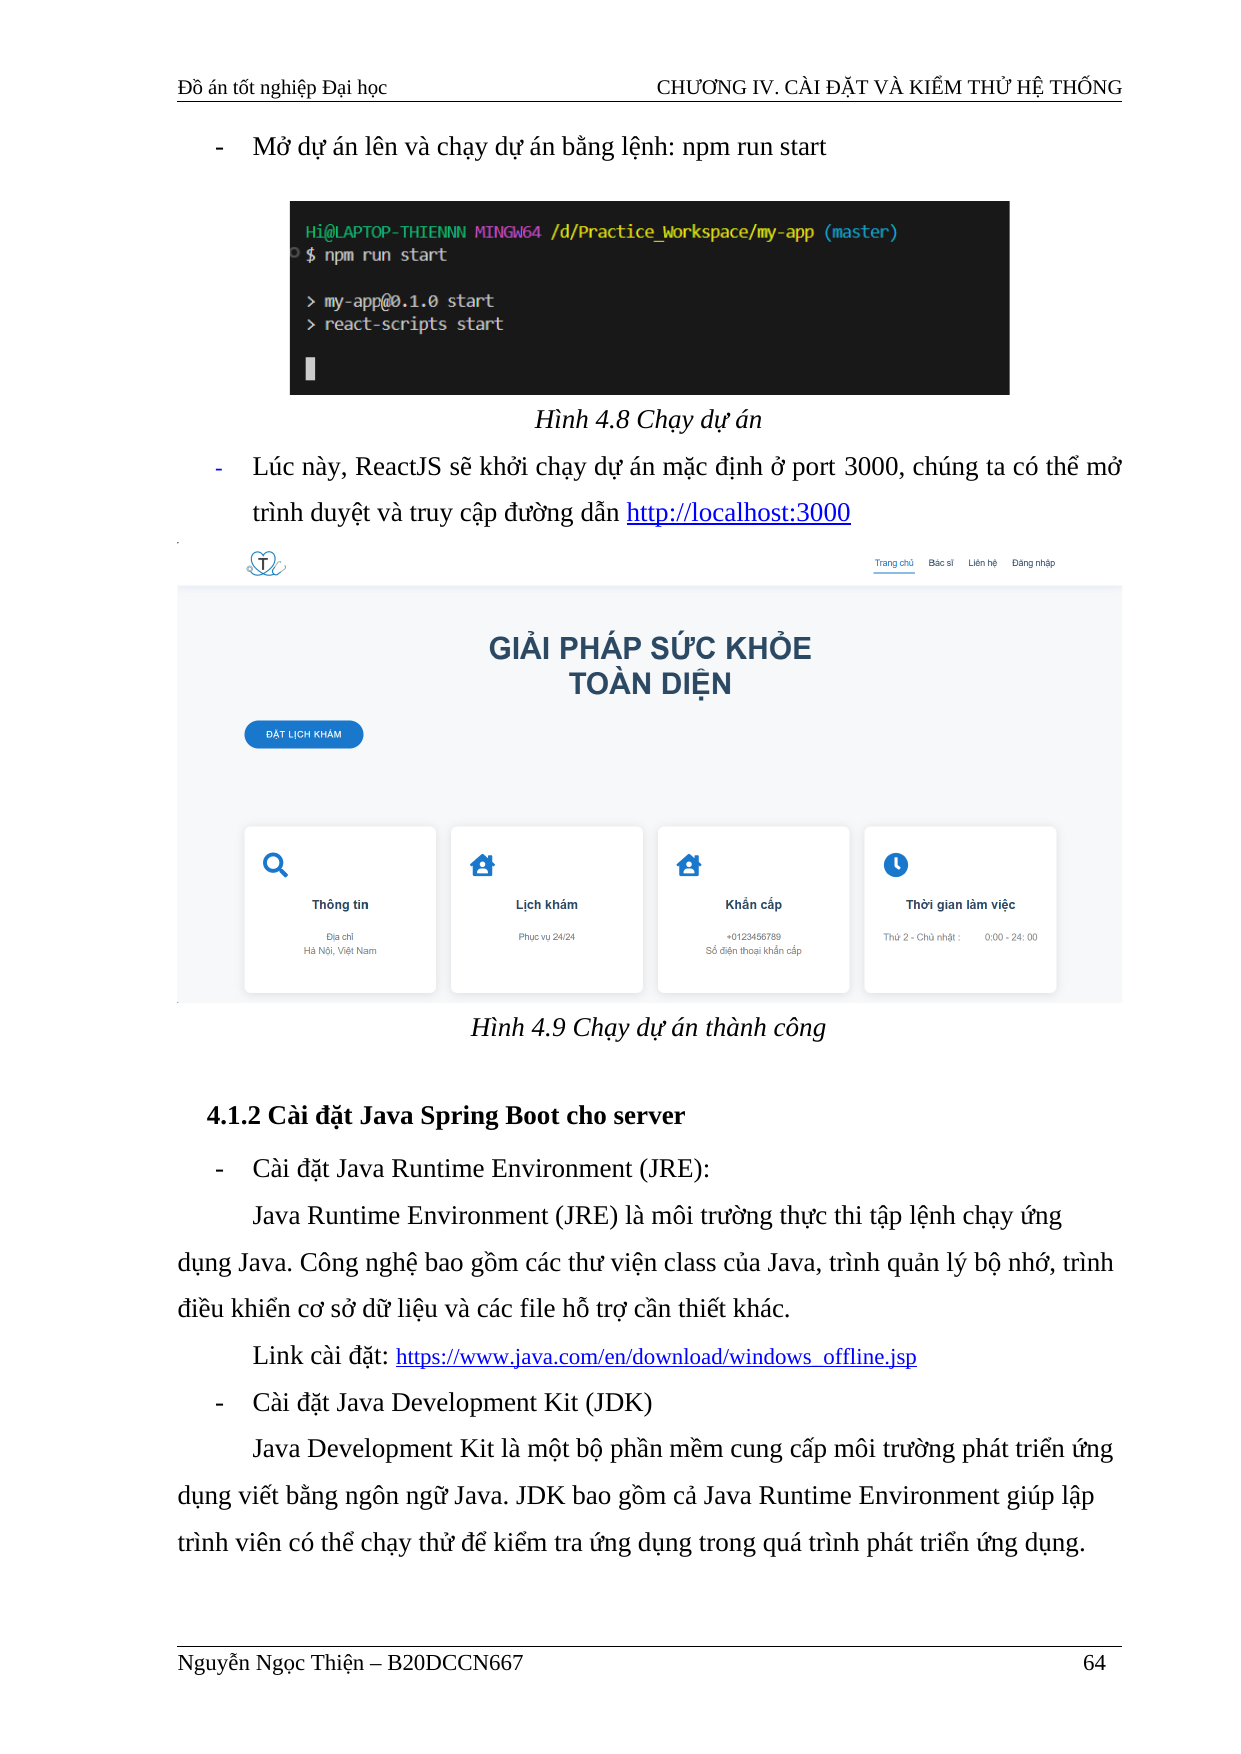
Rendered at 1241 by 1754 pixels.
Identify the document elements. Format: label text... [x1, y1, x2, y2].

list Lúc này, ReactJS sẽ khởi chạy dự án mặc định ở port 3000, chúng ta có thể mở trình duyệt và truy cập đường dẫn http://localhost:3000 [215, 449, 1122, 527]
picture [289, 201, 1010, 395]
list Cài đặt Java Development Kit (JDK) [215, 1386, 1122, 1417]
list Mở dự án lên và chạy dự án bằng lệnh: npm run start [215, 130, 1122, 162]
text Java Development Kit là một bộ phần mềm cung cấp môi trường phát triển ứng dụng viết bằng ngôn ngữ Java. JDK bao gồm cả Java Runtime Environment giúp lập trình viên có thể chạy thử để kiểm tra ứng dụng trong quá trình phát triển ứng dụng. [177, 1432, 1122, 1557]
text Link cài đặt: https://www.java.com/en/download/windows_offline.jsp [177, 1339, 1122, 1370]
subtitle 4.1.2 Cài đặt Java Spring Boot cho server [207, 1099, 1122, 1131]
subtitle Hình 4.9 Chạy dự án thành công [177, 1011, 1122, 1042]
text Java Runtime Environment (JRE) là môi trường thực thi tập lệnh chạy ứng dụng Java. Công nghệ bao gồm các thư viện class của Java, trình quản lý bộ nhớ, trình điều khiển cơ sở dữ liệu và các file hỗ trợ cần thiết khác. [177, 1199, 1122, 1323]
picture [177, 542, 1123, 1003]
subtitle Hình 4.8 Chạy dự án [177, 403, 1122, 434]
list Cài đặt Java Runtime Environment (JRE): [215, 1152, 1122, 1183]
